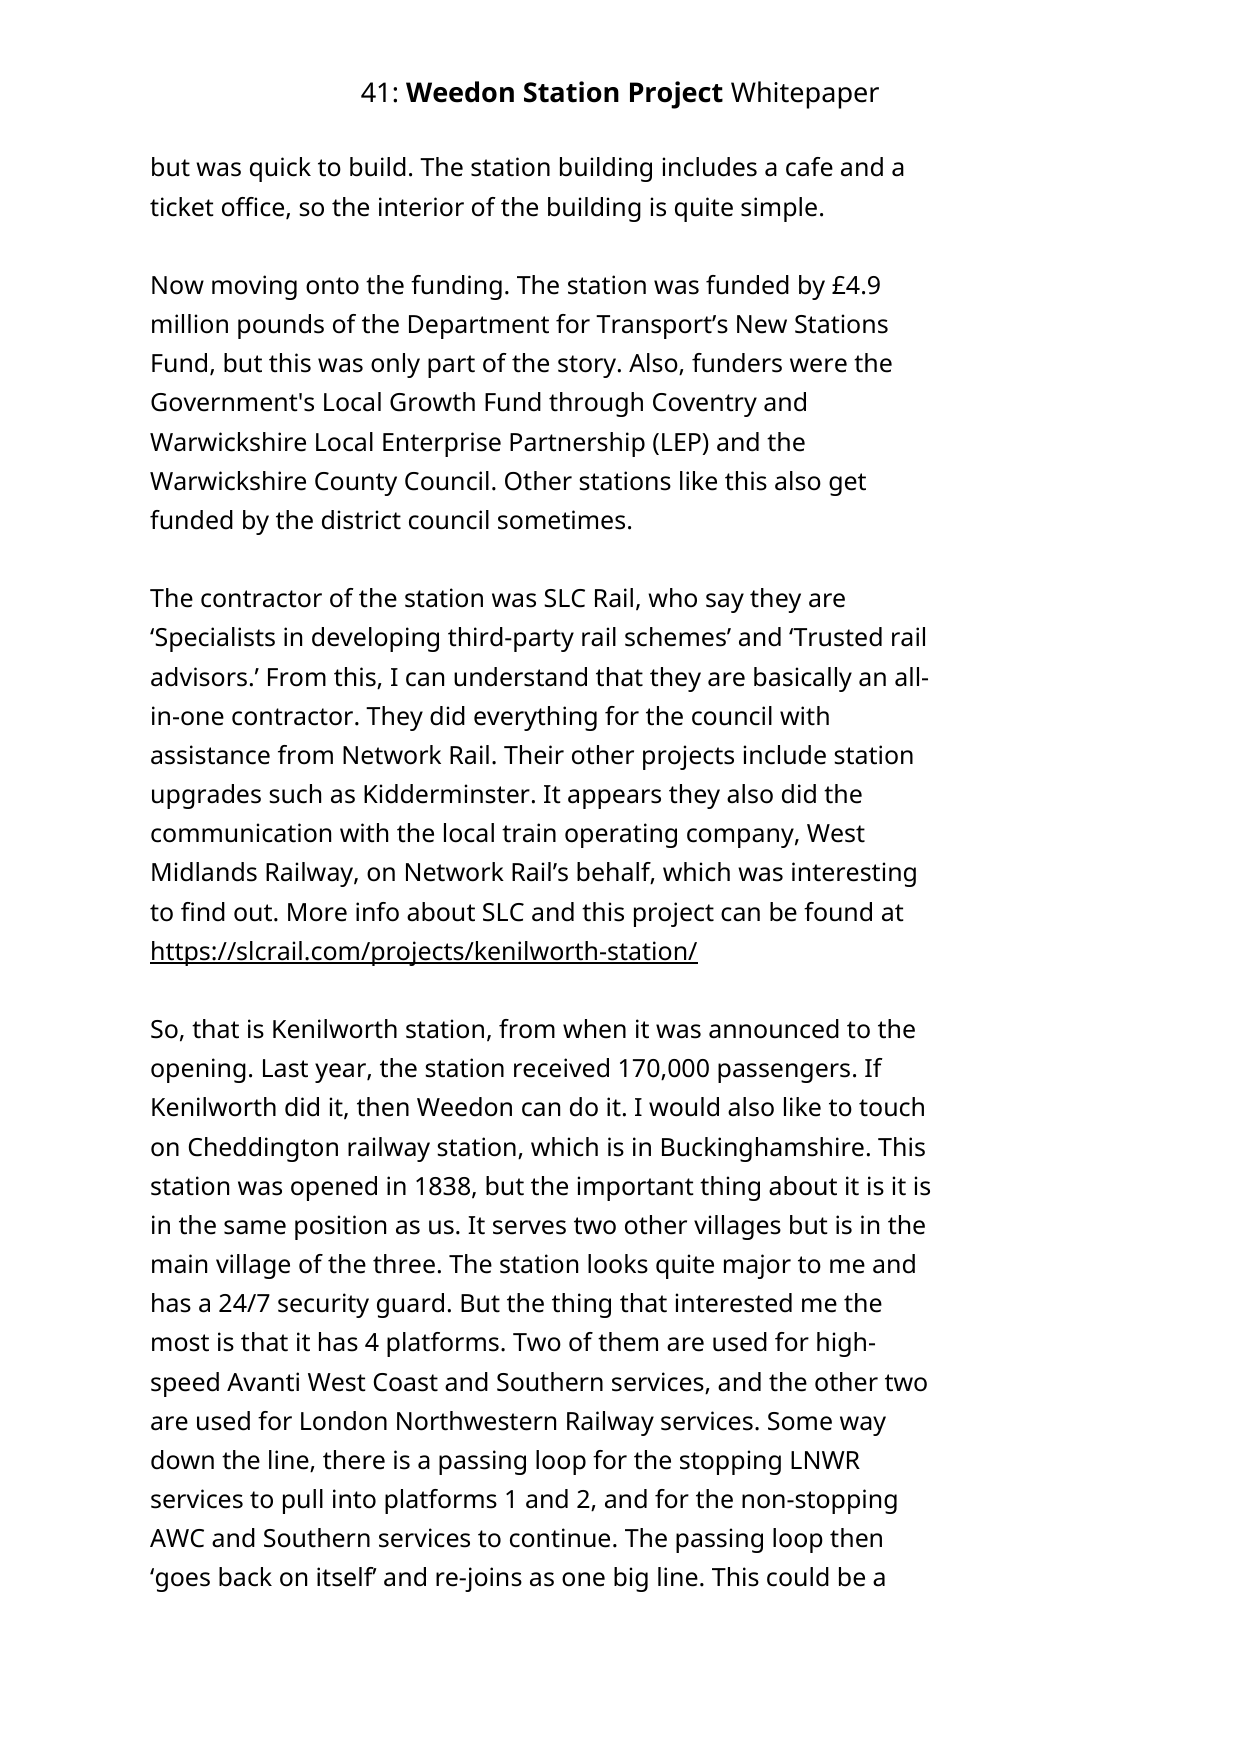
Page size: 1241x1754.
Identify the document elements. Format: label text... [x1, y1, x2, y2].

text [150, 150, 944, 223]
text Now moving onto the funding. The station was funded by £4.9 million pounds of the Department for Transport’s New Stations Fund, but this was only part of the story. Also, funders were the Government's Local Growth Fund through Coventry and Warwickshire Local Enterprise Partnership (LEP) and the Warwickshire County Council. Other stations like this also get funded by the district council sometimes. [150, 267, 944, 537]
text The contractor of the station was SLC Rail, who say they are ‘Specialists in developing third-party rail schemes’ and ‘Trusted rail advisors.’ From this, I can understand that they are basically an all-in-one contractor. They did everything for the council with assistance from Network Rail. Their other projects include station upgrades such as Kidderminster. It appears they also did the communication with the local train operating company, West Midlands Railway, on Network Rail’s behalf, which was interesting to find out. More info about SLC and this project can be found at https://slcrail.com/projects/kenilworth-station/ [150, 581, 944, 967]
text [150, 1012, 944, 1594]
